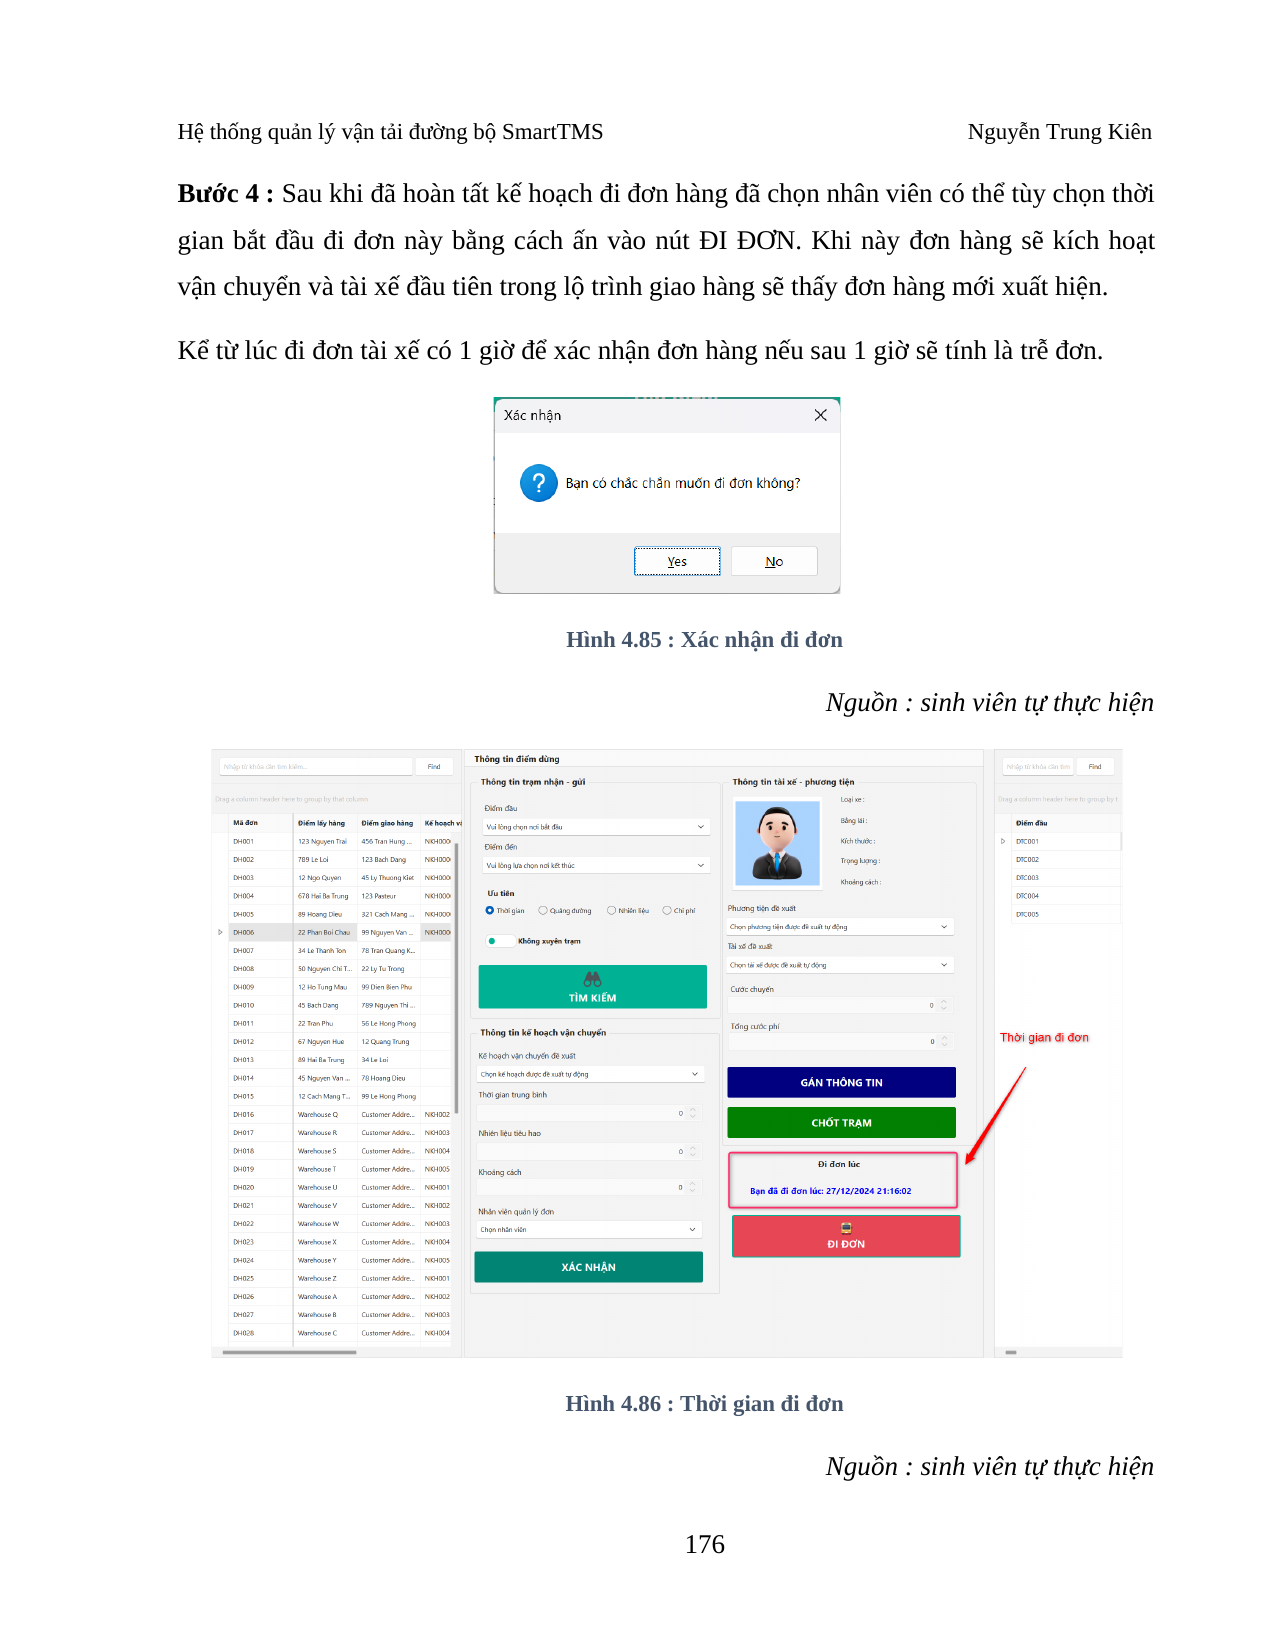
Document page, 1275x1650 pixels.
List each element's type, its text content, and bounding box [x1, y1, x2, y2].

text Nguồn : sinh viên tự thực hiện [177, 686, 1157, 717]
text Bước 4 : Sau khi đã hoàn tất kế hoạch đi đơn hàng đã chọn nhân viên có thể tùy chọn thời gian bắt đầu đi đơn này bằng cách ấn vào nút ĐI ĐƠN. Khi này đơn hàng sẽ kích hoạt vận chuyển và tài xế đầu tiên trong lộ trình giao hàng sẽ thấy đơn hàng mới xuất hiện. [177, 177, 1157, 302]
text Nguồn : sinh viên tự thực hiện [177, 1450, 1157, 1481]
picture [211, 749, 1123, 1358]
text Kể từ lúc đi đơn tài xế có 1 giờ để xác nhận đơn hàng nếu sau 1 giờ sẽ tính là trễ đơn. [177, 334, 1157, 365]
picture [493, 397, 841, 594]
